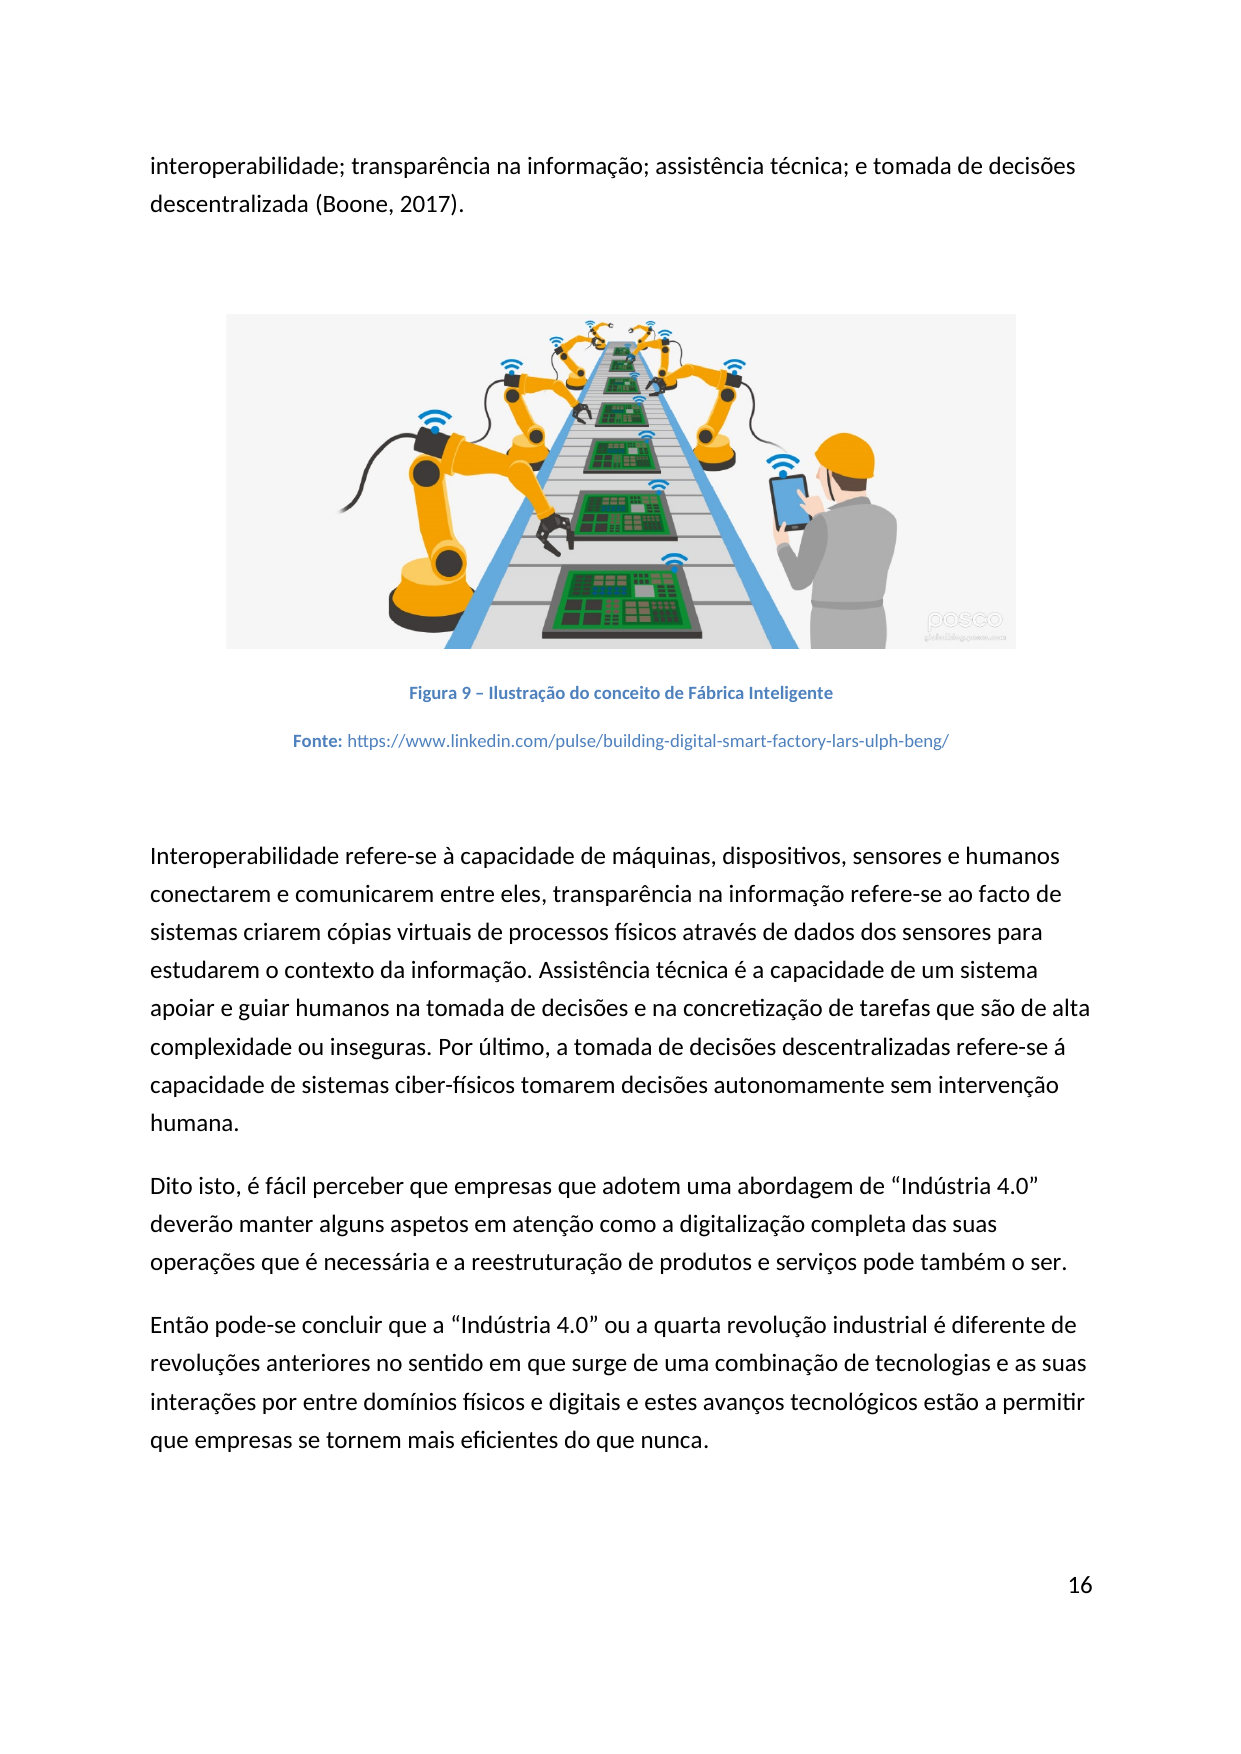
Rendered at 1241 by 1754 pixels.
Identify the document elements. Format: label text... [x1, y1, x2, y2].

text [150, 150, 1092, 219]
picture [226, 314, 1017, 649]
text Então pode-se concluir que a “Indústria 4.0” ou a quarta revolução industrial é diferente de revoluções anteriores no sentido em que surge de uma combinação de tecnologias e as suas interações por entre domínios físicos e digitais e estes avanços tecnológicos estão a permitir que empresas se tornem mais eficientes do que nunca. [150, 1309, 1092, 1454]
text Dito isto, é fácil perceber que empresas que adotem uma abordagem de “Indústria 4.0” deverão manter alguns aspetos em atenção como a digitalização completa das suas operações que é necessária e a reestruturação de produtos e serviços pode também o ser. [150, 1170, 1092, 1277]
text Figura – Ilustração do conceito de Fábrica Inteligente [150, 681, 1092, 704]
text Interoperabilidade refere-se à capacidade de máquinas, dispositivos, sensores e humanos conectarem e comunicarem entre eles, transparência na informação refere-se ao facto de sistemas criarem cópias virtuais de processos físicos através de dados dos sensores para estudarem o contexto da informação. Assistência técnica é a capacidade de um sistema apoiar e guiar humanos na tomada de decisões e na concretização de tarefas que são de alta complexidade ou inseguras. Por último, a tomada de decisões descentralizadas refere-se á capacidade de sistemas ciber-físicos tomarem decisões autonomamente sem intervenção humana. [150, 840, 1092, 1137]
text Fonte: https://www.linkedin.com/pulse/building-digital-smart-factory-lars-ulph-beng/ [150, 729, 1092, 752]
